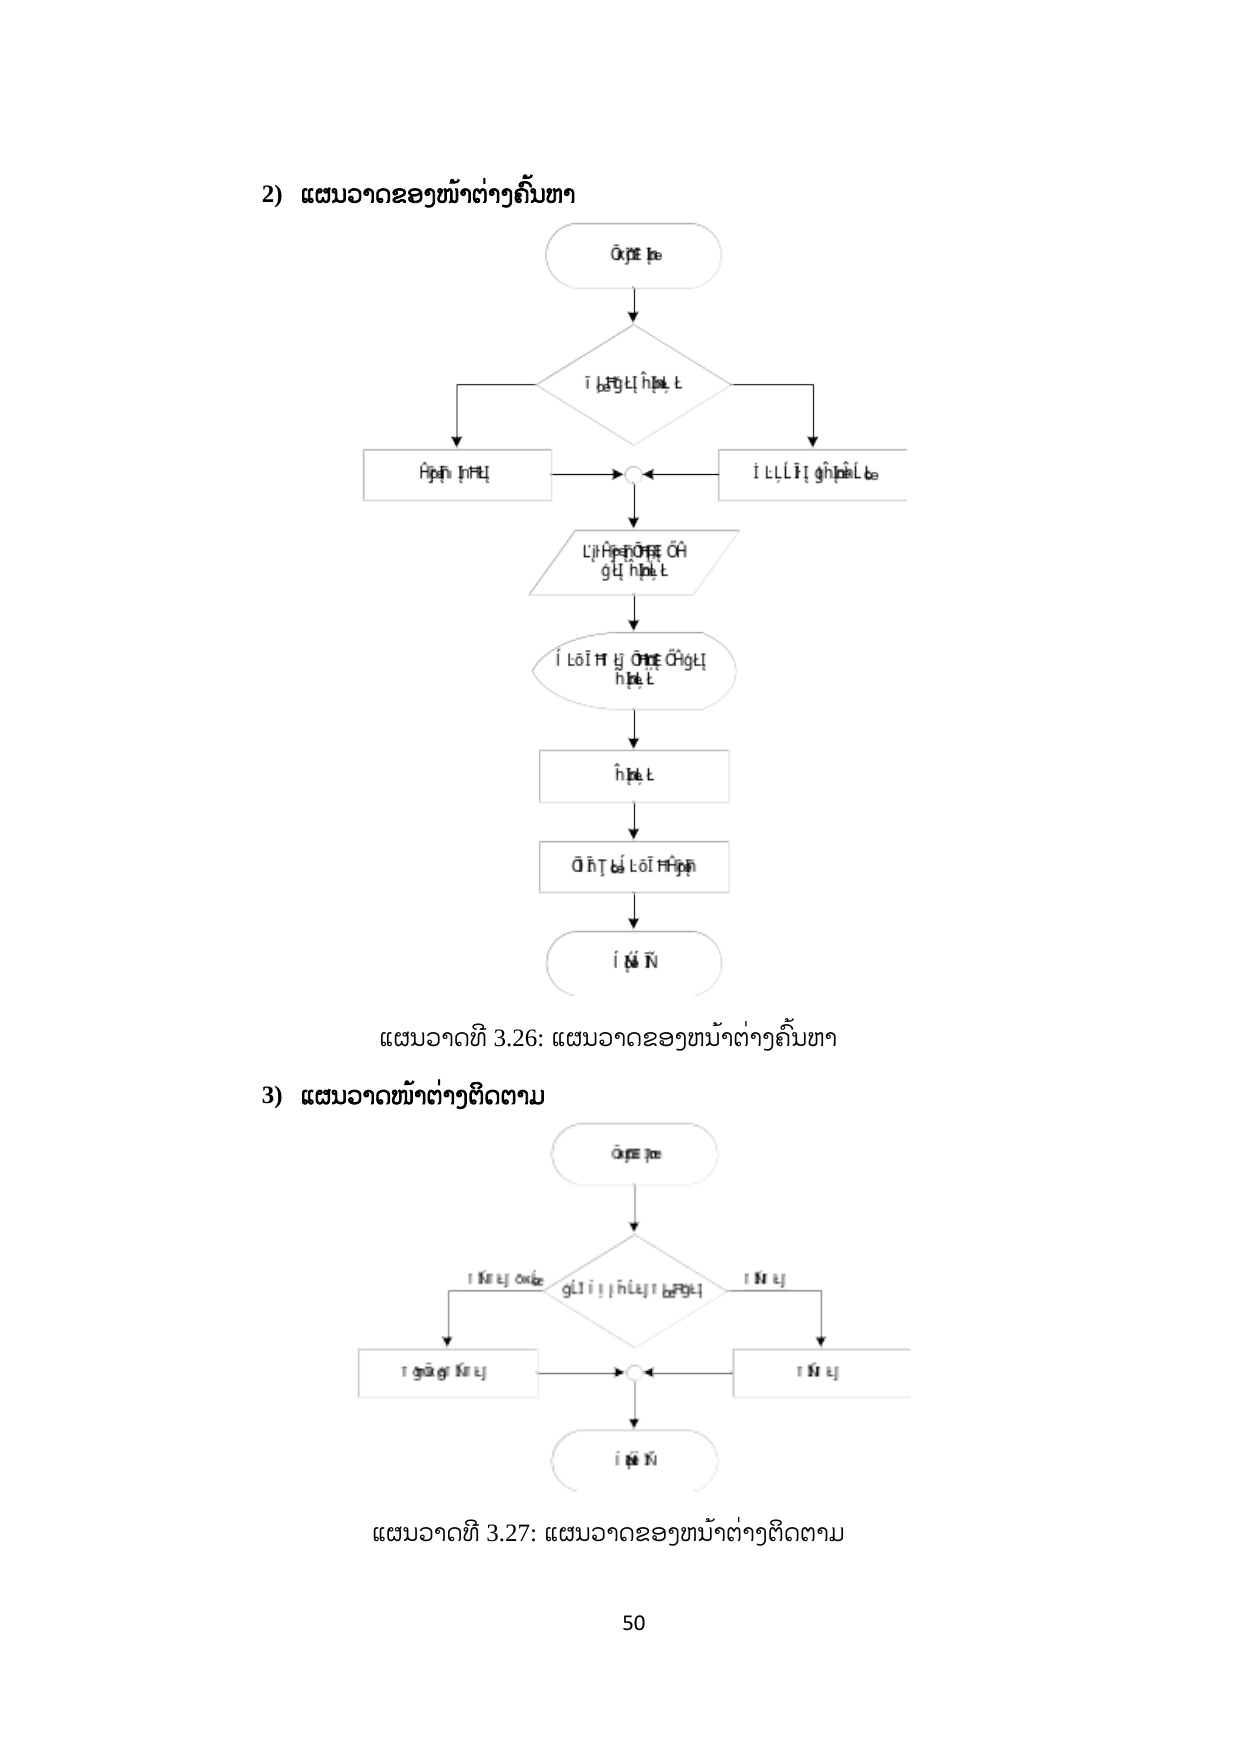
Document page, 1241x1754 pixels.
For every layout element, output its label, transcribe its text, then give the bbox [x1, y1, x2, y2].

list ແຜນວາດທີ 3.27: ແຜນວາດຂອງຫນ້າຕ່າງຕິດຕາມ [124, 1518, 1090, 1547]
subtitle ແຜນວາດຂອງໜ້າຕ່າງຄົ້ນຫາ [262, 179, 1090, 208]
list ແຜນວາດທີ 3.26: ແຜນວາດຂອງຫນ້າຕ່າງຄົ້ນຫາ [124, 1023, 1090, 1051]
subtitle ແຜນວາດໜ້າຕ່າງຕິດຕາມ [262, 1081, 1090, 1109]
